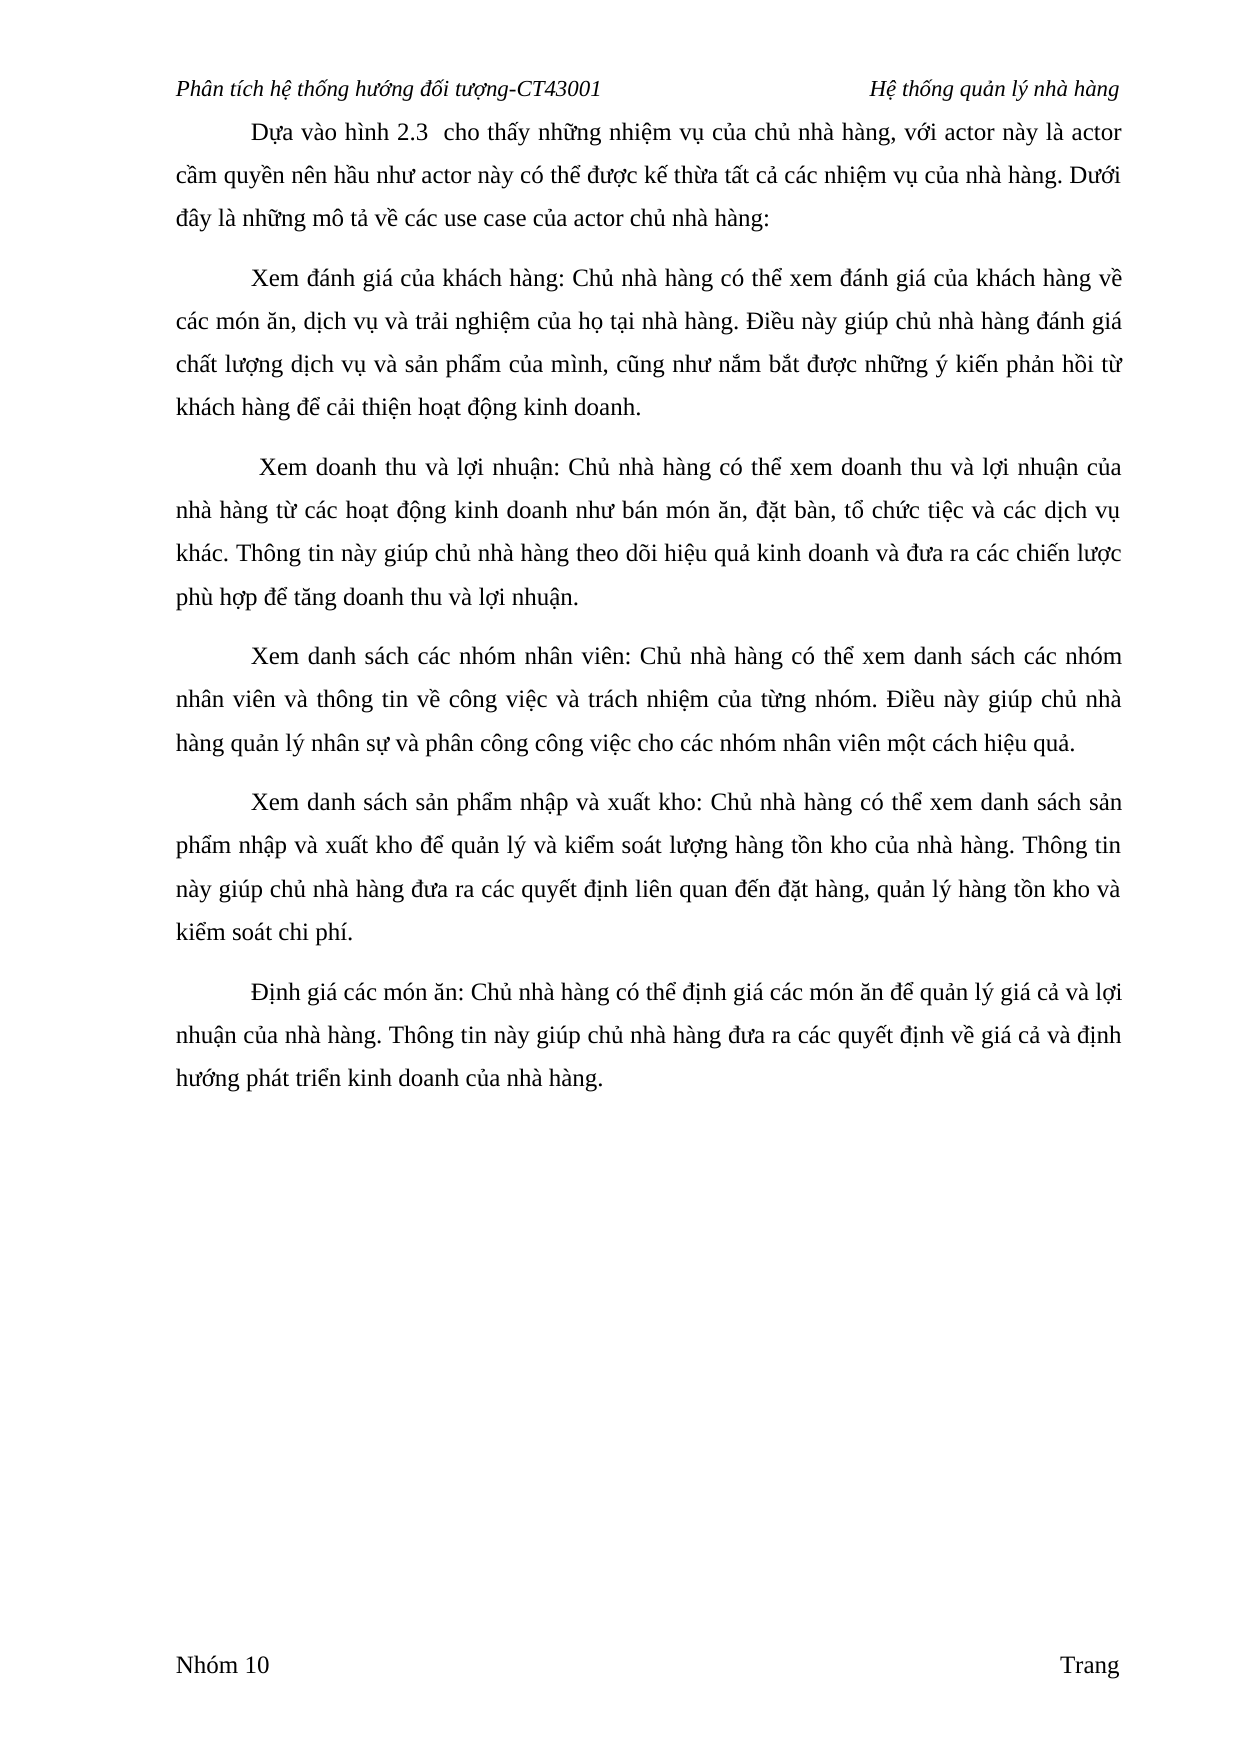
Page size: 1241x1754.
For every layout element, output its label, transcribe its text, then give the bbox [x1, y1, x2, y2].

text Xem doanh thu và lợi nhuận: Chủ nhà hàng có thể xem doanh thu và lợi nhuận của nhà hàng từ các hoạt động kinh doanh như bán món ăn, đặt bàn, tổ chức tiệc và các dịch vụ khác. Thông tin này giúp chủ nhà hàng theo dõi hiệu quả kinh doanh và đưa ra các chiến lược phù hợp để tăng doanh thu và lợi nhuận. [176, 452, 1123, 610]
text Xem danh sách các nhóm nhân viên: Chủ nhà hàng có thể xem danh sách các nhóm nhân viên và thông tin về công việc và trách nhiệm của từng nhóm. Điều này giúp chủ nhà hàng quản lý nhân sự và phân công công việc cho các nhóm nhân viên một cách hiệu quả. [176, 641, 1123, 756]
text Xem danh sách sản phẩm nhập và xuất kho: Chủ nhà hàng có thể xem danh sách sản phẩm nhập và xuất kho để quản lý và kiểm soát lượng hàng tồn kho của nhà hàng. Thông tin này giúp chủ nhà hàng đưa ra các quyết định liên quan đến đặt hàng, quản lý hàng tồn kho và kiểm soát chi phí. [176, 787, 1123, 946]
text Xem đánh giá của khách hàng: Chủ nhà hàng có thể xem đánh giá của khách hàng về các món ăn, dịch vụ và trải nghiệm của họ tại nhà hàng. Điều này giúp chủ nhà hàng đánh giá chất lượng dịch vụ và sản phẩm của mình, cũng như nắm bắt được những ý kiến phản hồi từ khách hàng để cải thiện hoạt động kinh doanh. [176, 263, 1123, 421]
text Định giá các món ăn: Chủ nhà hàng có thể định giá các món ăn để quản lý giá cả và lợi nhuận của nhà hàng. Thông tin này giúp chủ nhà hàng đưa ra các quyết định về giá cả và định hướng phát triển kinh doanh của nhà hàng. [176, 977, 1123, 1092]
text Dựa vào hình 2.3 cho thấy những nhiệm vụ của chủ nhà hàng, với actor này là actor cầm quyền nên hầu như actor này có thể được kế thừa tất cả các nhiệm vụ của nhà hàng. Dưới đây là những mô tả về các use case của actor chủ nhà hàng: [176, 117, 1123, 232]
